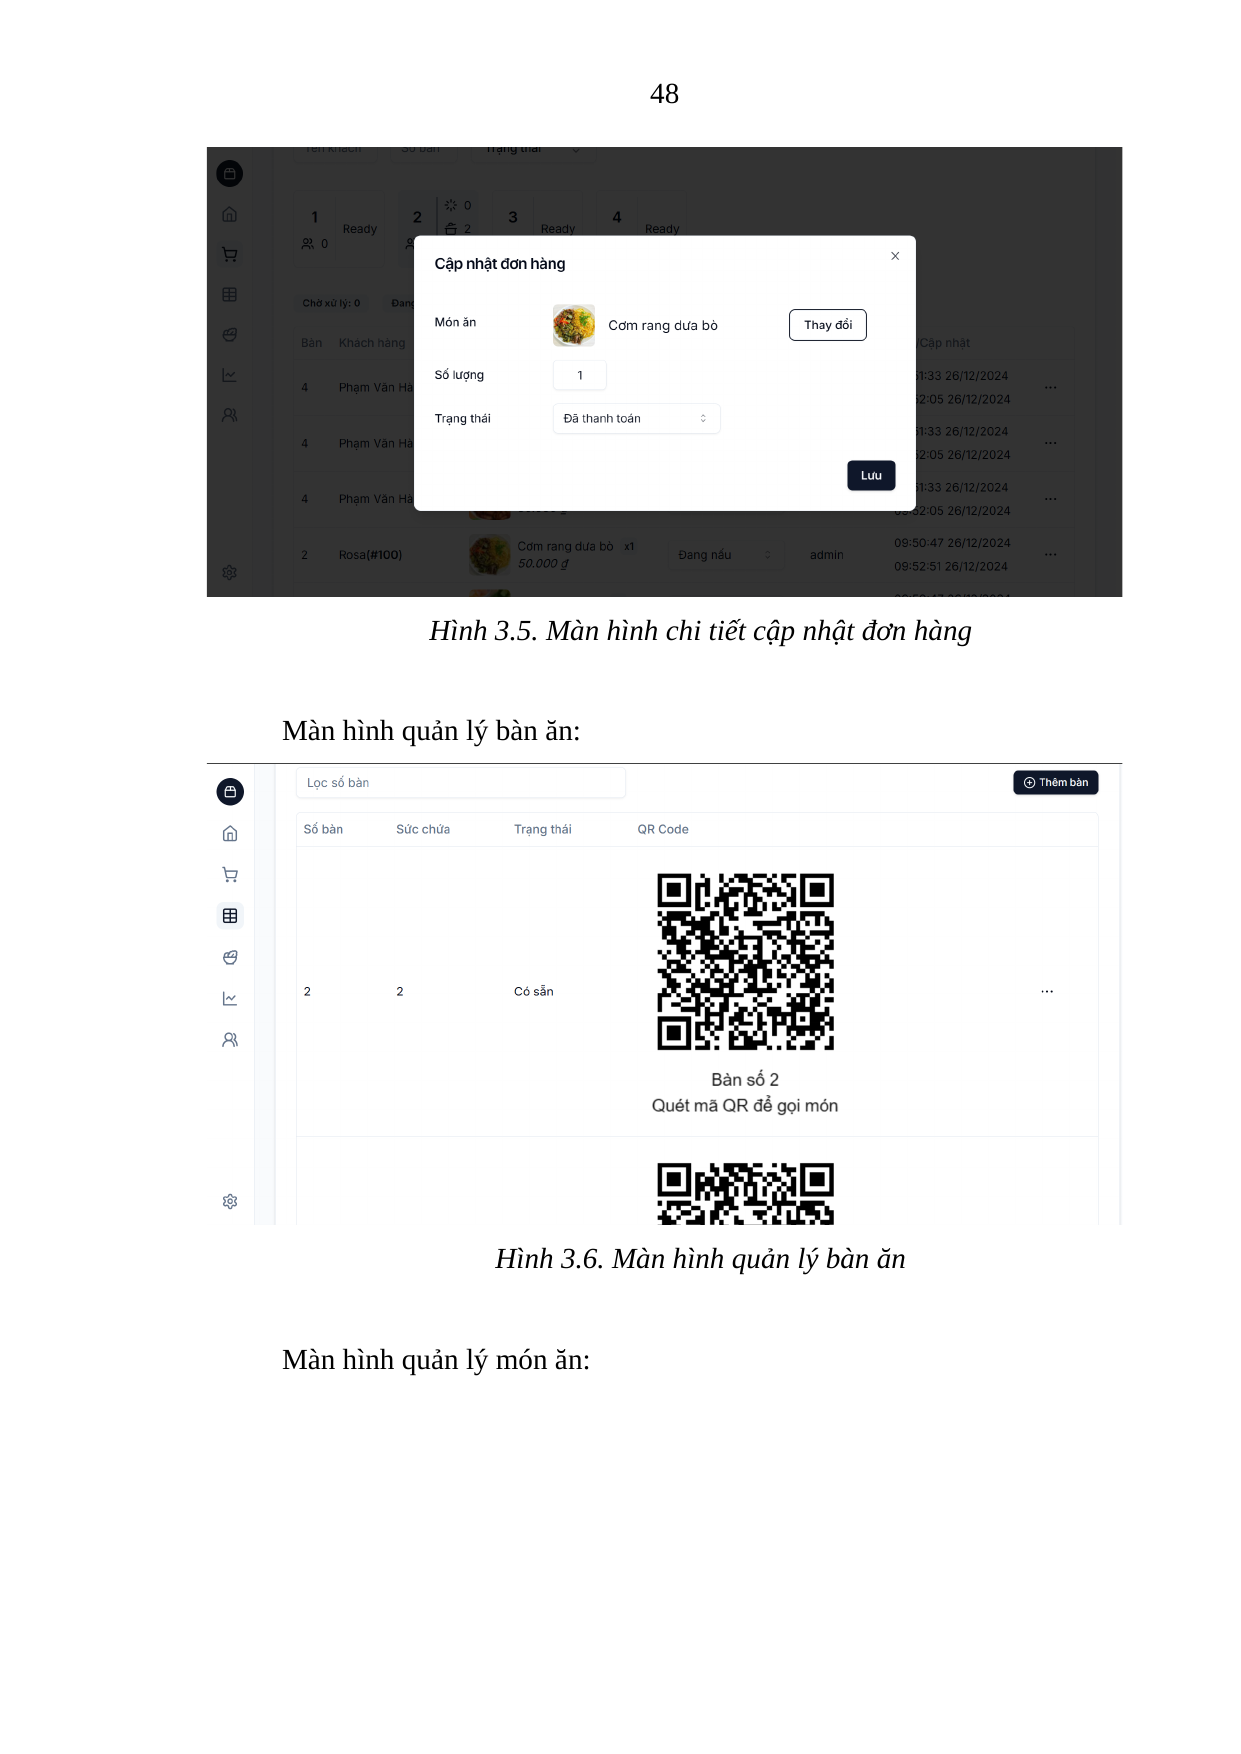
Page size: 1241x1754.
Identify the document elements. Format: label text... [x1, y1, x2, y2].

text Hình 3.5. Màn hình chi tiết cập nhật đơn hàng [207, 613, 1122, 646]
text Hình 3.6. Màn hình quản lý bàn ăn [207, 1241, 1122, 1275]
picture [206, 763, 1123, 1225]
picture [206, 147, 1123, 597]
text Màn hình quản lý bàn ăn: [207, 713, 1122, 747]
text Màn hình quản lý món ăn: [207, 1342, 1122, 1376]
